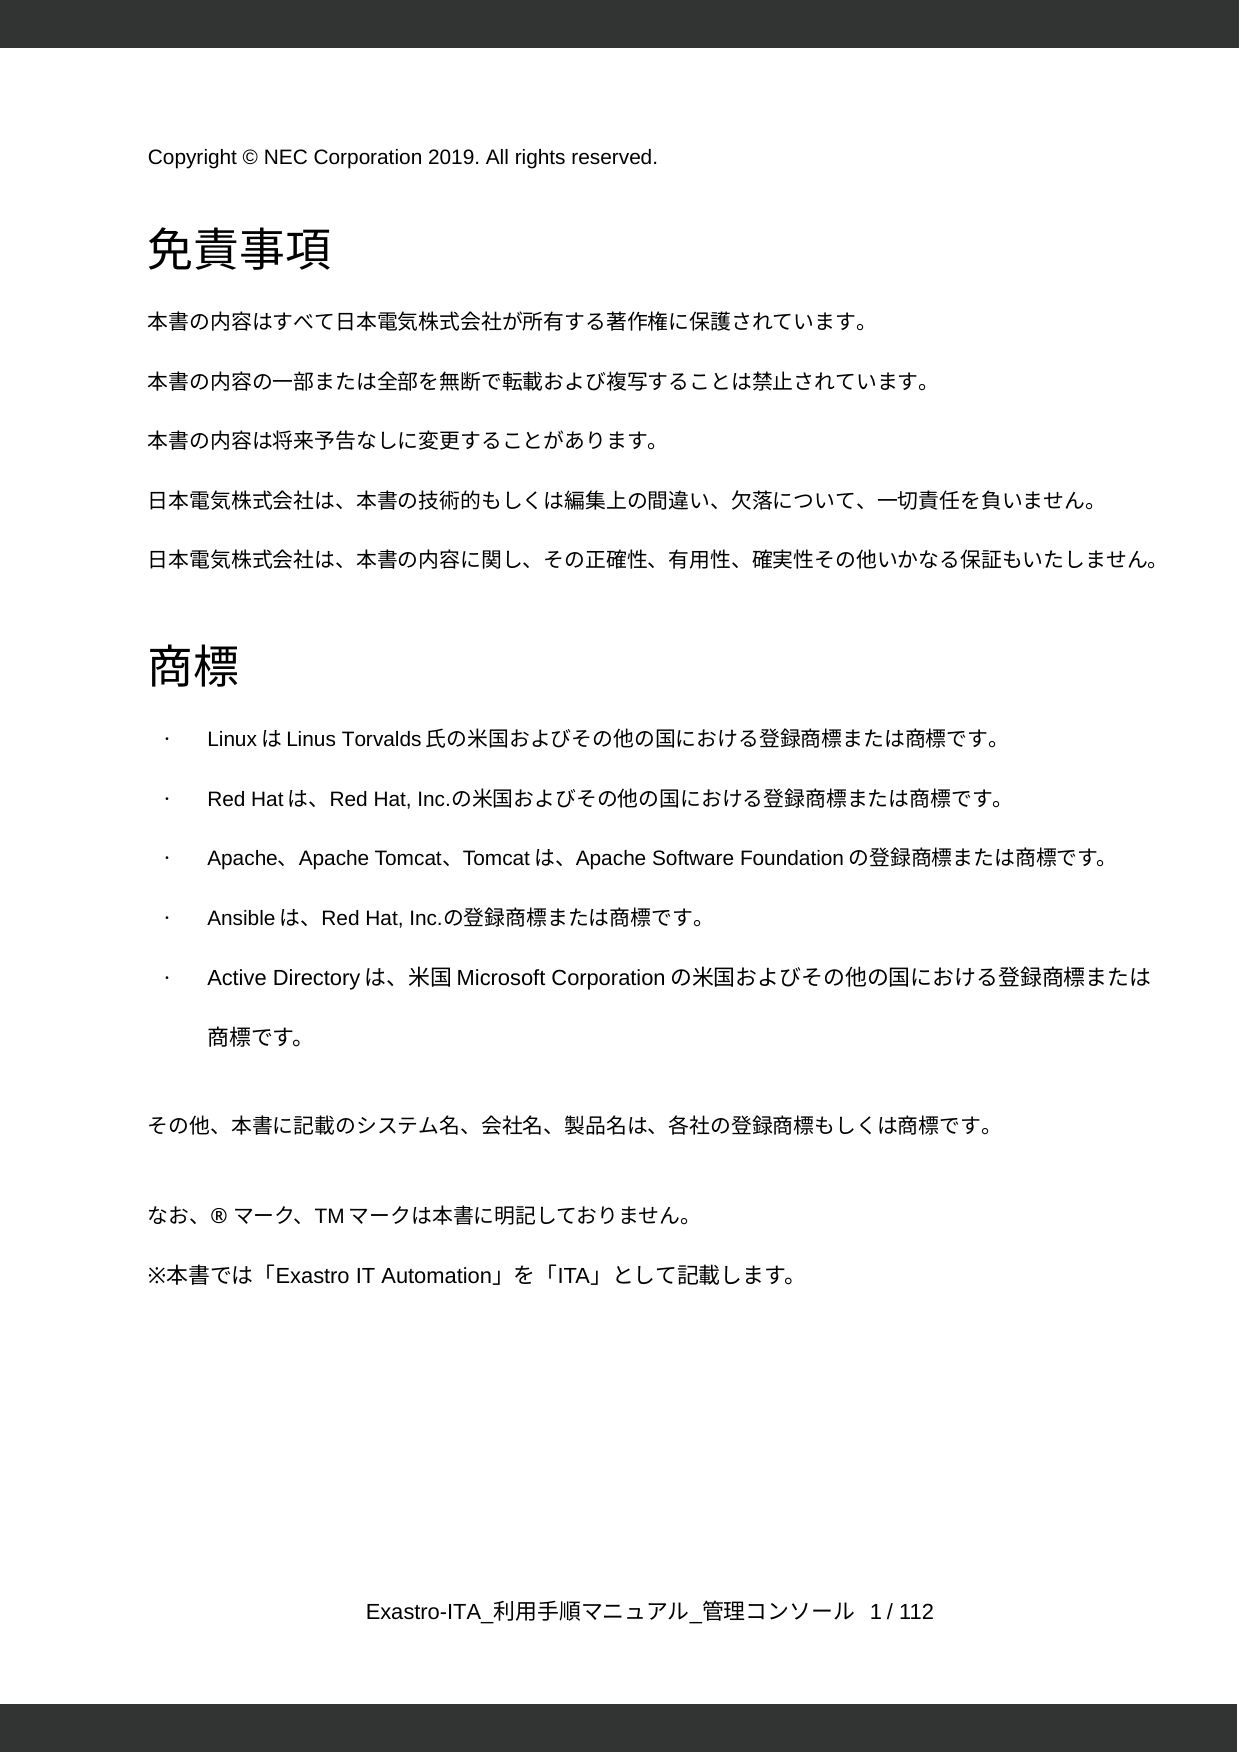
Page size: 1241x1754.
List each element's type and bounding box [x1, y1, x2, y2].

picture [0, 0, 1239, 48]
picture [0, 1704, 1237, 1752]
